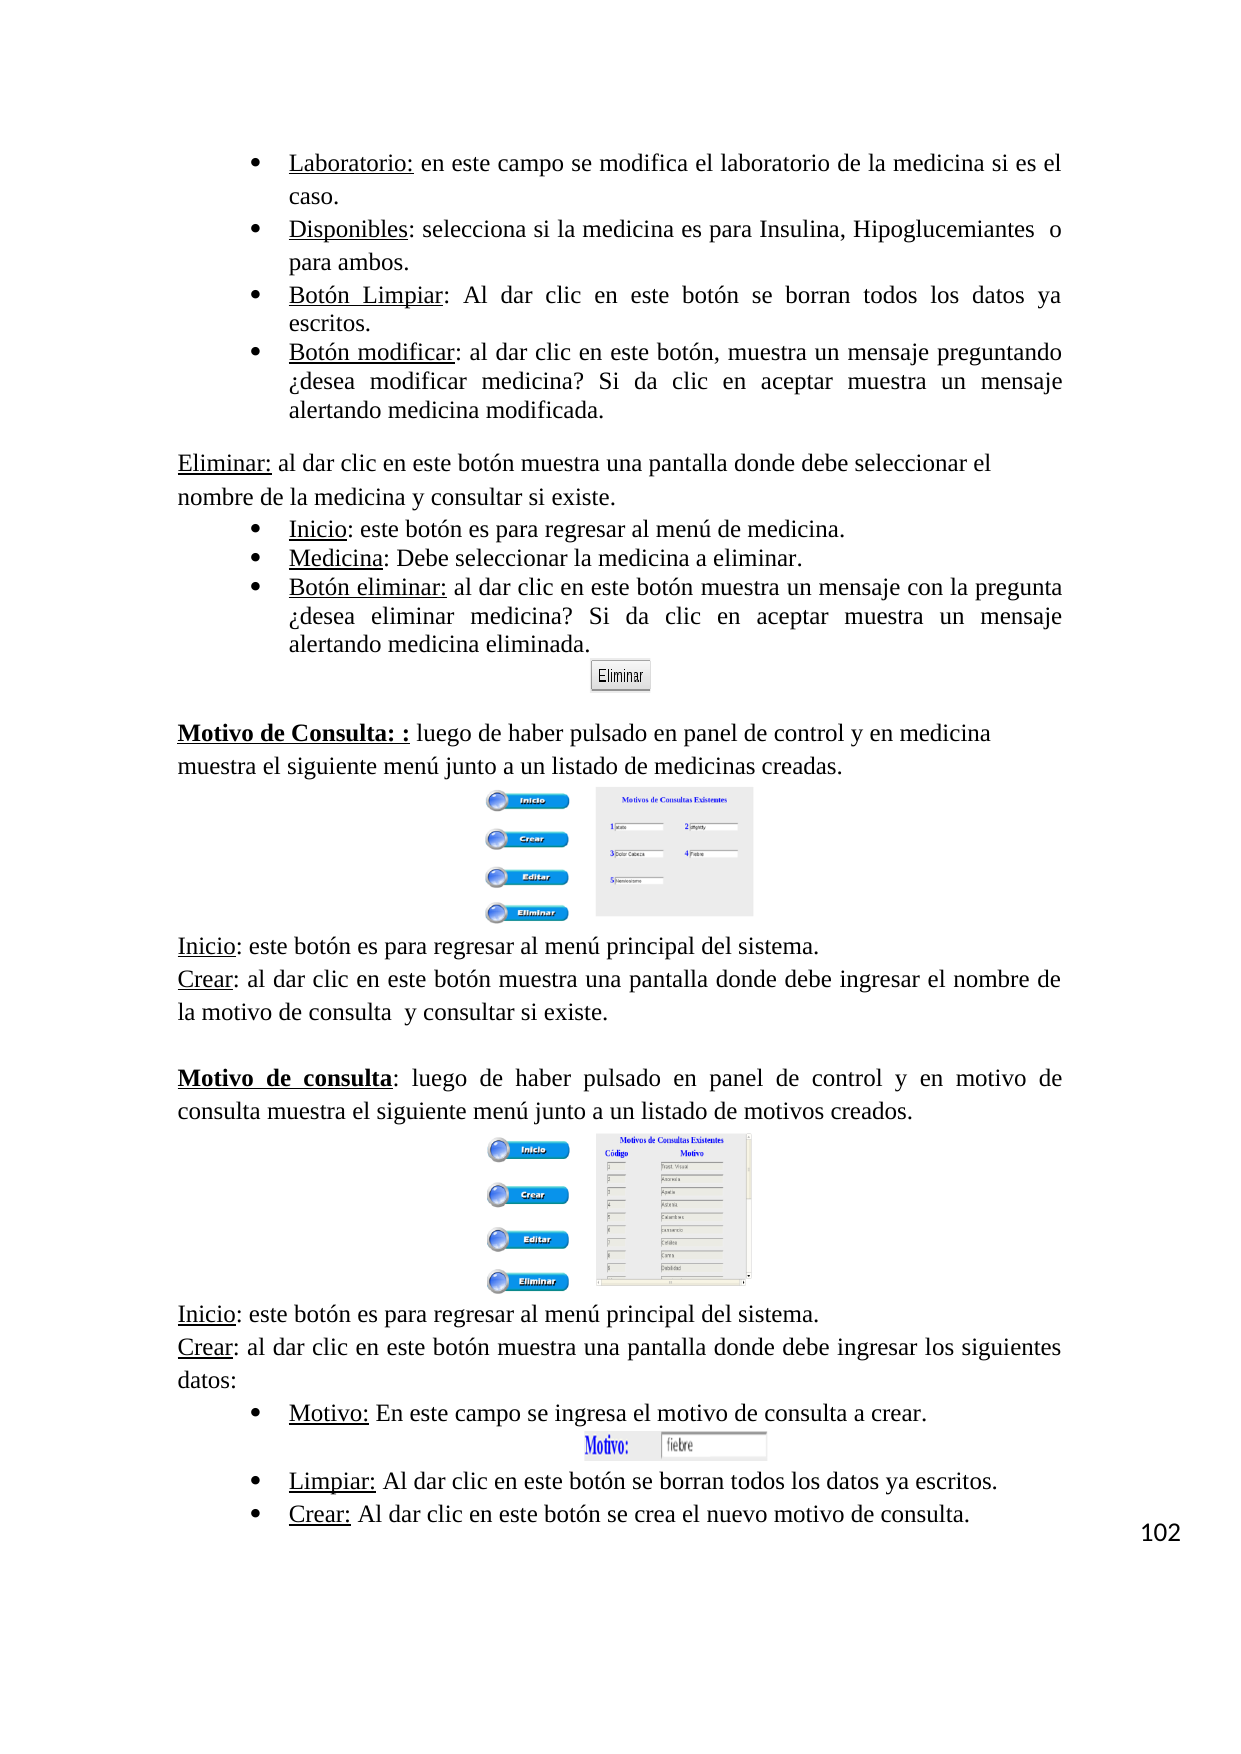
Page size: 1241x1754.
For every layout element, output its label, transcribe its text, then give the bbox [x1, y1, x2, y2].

text Inicio: este botón es para regresar al menú principal del sistema. [177, 931, 1063, 960]
list Botón modificar: al dar clic en este botón, muestra un mensaje preguntando ¿desea modificar medicina? Si da clic en aceptar muestra un mensaje alertando medicina modificada. [251, 337, 1063, 423]
list Disponibles: selecciona si la medicina es para Insulina, Hipoglucemiantes o para ambos. [251, 214, 1063, 276]
picture [589, 658, 651, 693]
list Botón Limpiar: Al dar clic en este botón se borran todos los datos ya escritos. [251, 280, 1063, 337]
text Crear: al dar clic en este botón muestra una pantalla donde debe ingresar los siguientes datos: [177, 1332, 1063, 1394]
text Motivo de consulta: luego de haber pulsado en panel de control y en motivo de consulta muestra el siguiente menú junto a un listado de motivos creados. [177, 1063, 1063, 1125]
picture [483, 783, 757, 927]
list Motivo: En este campo se ingresa el motivo de consulta a crear. [251, 1398, 1063, 1427]
text Motivo de Consulta: : luego de haber pulsado en panel de control y en medicina muestra el siguiente menú junto a un listado de medicinas creadas. [177, 718, 1063, 779]
list Limpiar: Al dar clic en este botón se borran todos los datos ya escritos. [251, 1466, 1063, 1495]
list Medicina: Debe seleccionar la medicina a eliminar. [251, 543, 1063, 572]
list Crear: Al dar clic en este botón se crea el nuevo motivo de consulta. [251, 1499, 1063, 1528]
list Botón eliminar: al dar clic en este botón muestra un mensaje con la pregunta ¿desea eliminar medicina? Si da clic en aceptar muestra un mensaje alertando medicina eliminada. [251, 572, 1063, 658]
text Inicio: este botón es para regresar al menú principal del sistema. [177, 1299, 1063, 1328]
picture [487, 1129, 754, 1295]
picture [584, 1431, 768, 1461]
text Crear: al dar clic en este botón muestra una pantalla donde debe ingresar el nombre de la motivo de consulta y consultar si existe. [177, 964, 1063, 1026]
text Eliminar: al dar clic en este botón muestra una pantalla donde debe seleccionar el nombre de la medicina y consultar si existe. [177, 448, 1063, 510]
list Laboratorio: en este campo se modifica el laboratorio de la medicina si es el caso. [251, 148, 1063, 209]
list Inicio: este botón es para regresar al menú de medicina. [251, 514, 1063, 543]
